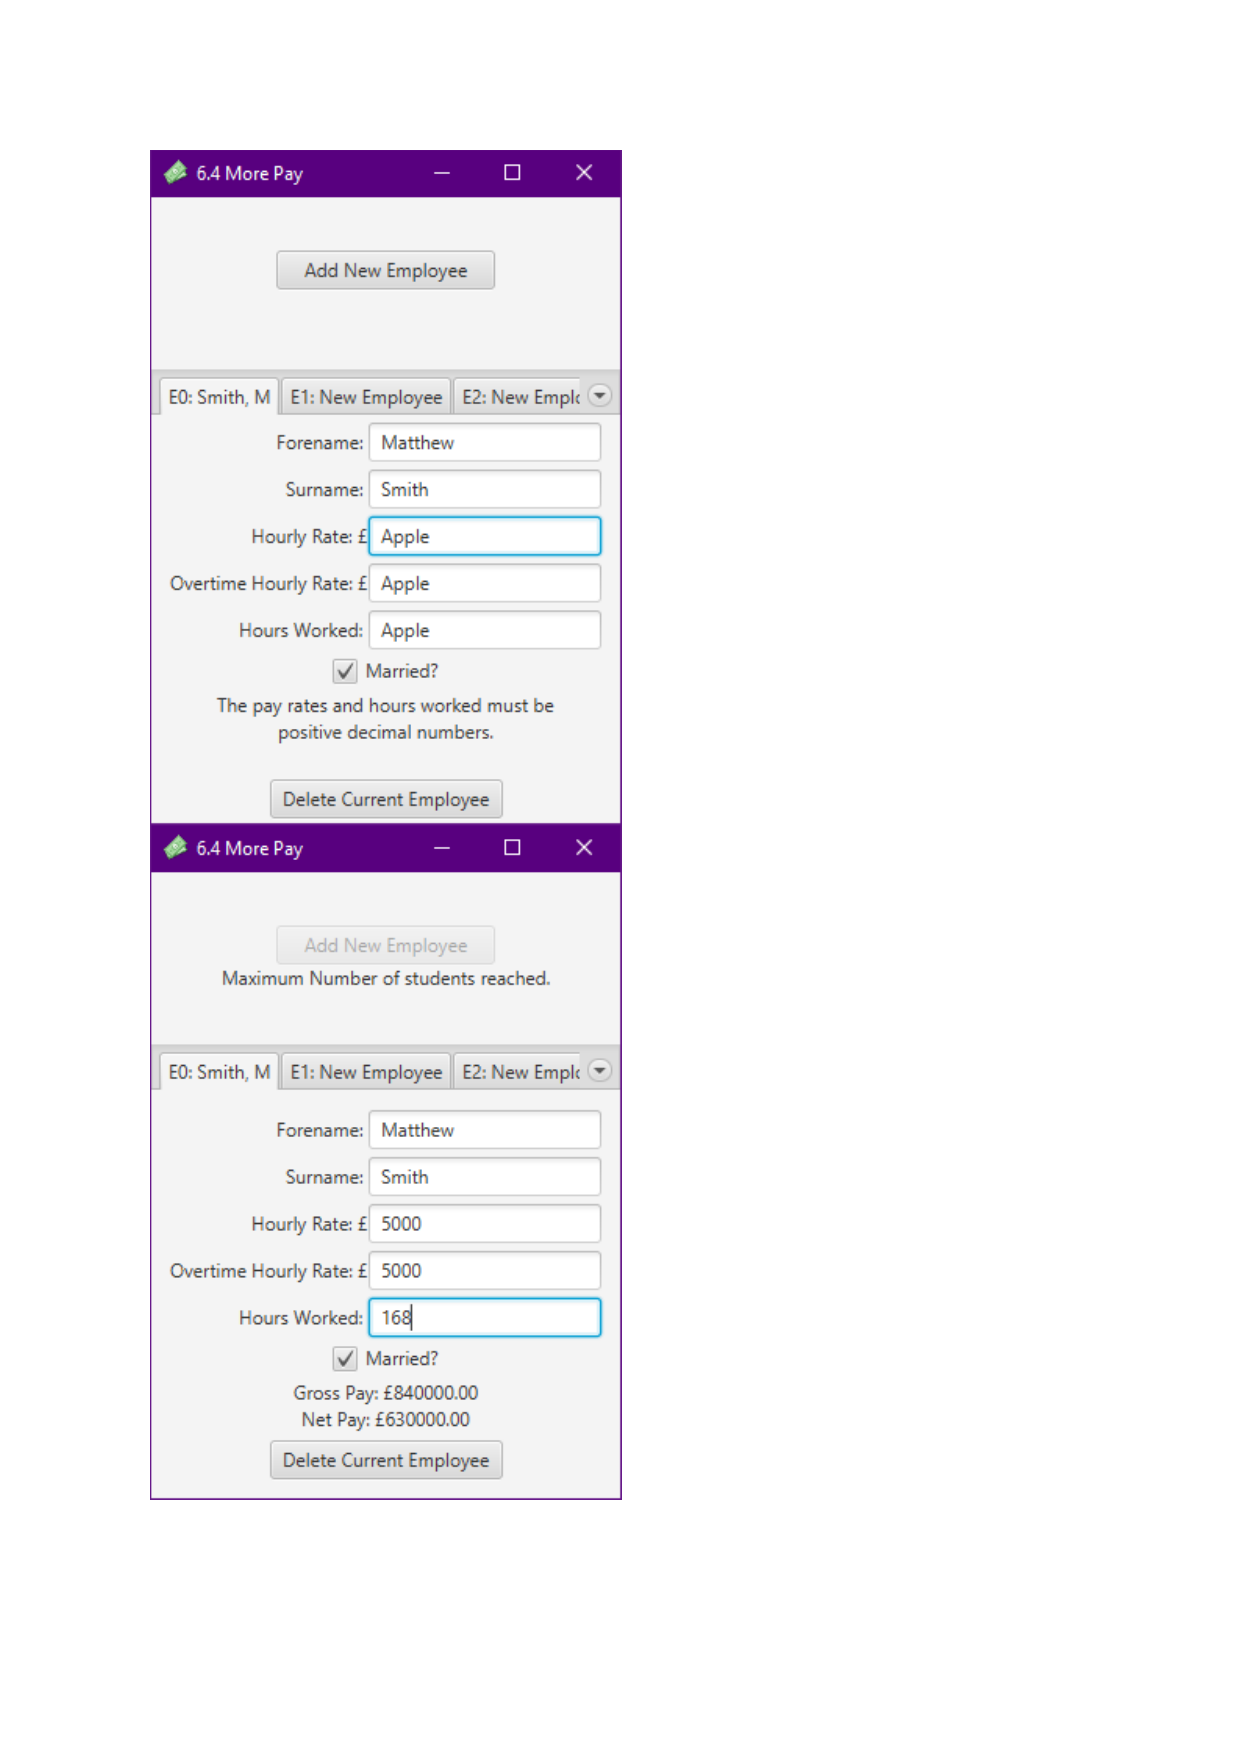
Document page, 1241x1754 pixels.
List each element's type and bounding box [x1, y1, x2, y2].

picture [150, 150, 622, 1500]
